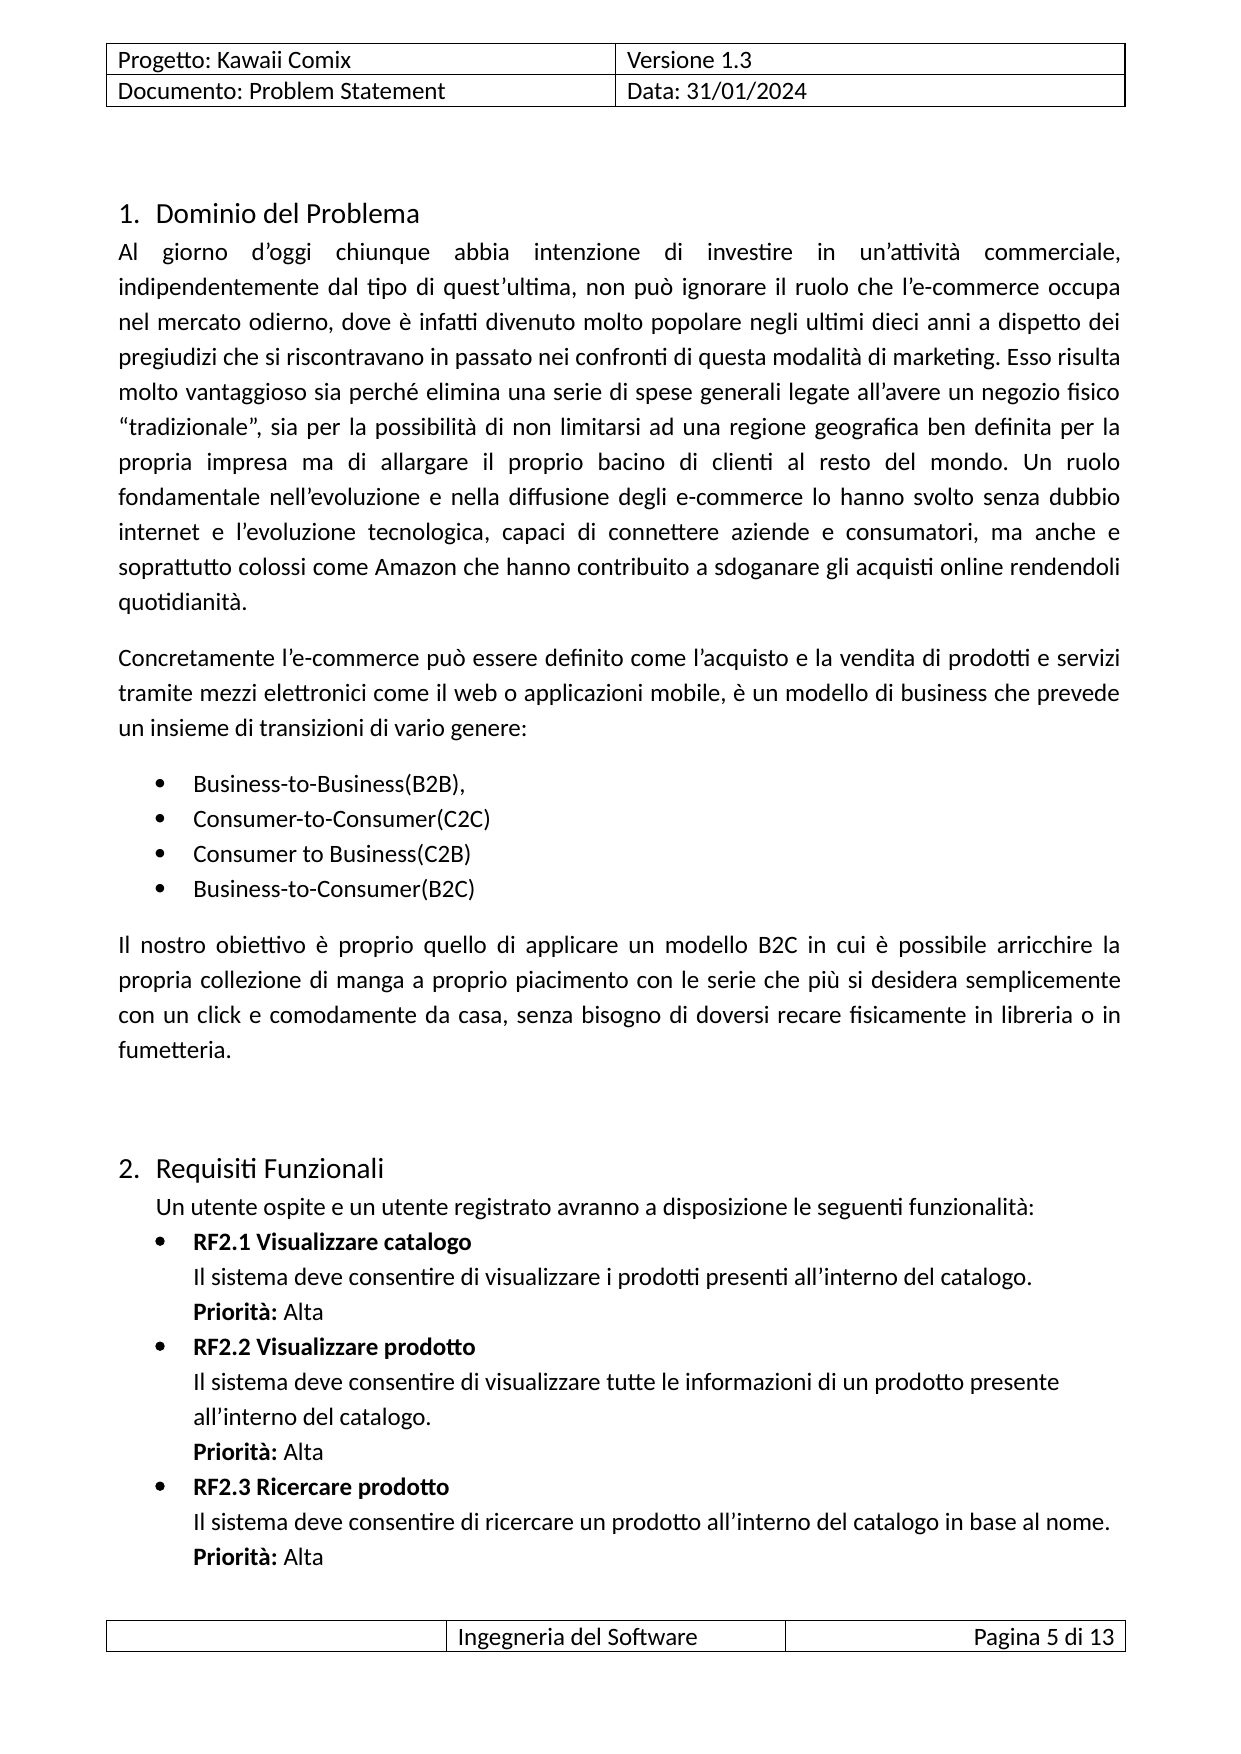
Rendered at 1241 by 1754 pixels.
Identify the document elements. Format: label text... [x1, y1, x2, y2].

list Consumer to Business(C2B) [156, 838, 1122, 869]
list RF2.1 Visualizzare catalogo [156, 1226, 1122, 1256]
text Concretamente l’e-commerce può essere definito come l’acquisto e la vendita di prodotti e servizi tramite mezzi elettronici come il web o applicazioni mobile, è un modello di business che prevede un insieme di transizioni di vario genere: [118, 642, 1122, 743]
list Business-to-Business(B2B), [156, 768, 1122, 799]
list Priorità: Alta [193, 1436, 1122, 1466]
list Priorità: Alta [193, 1296, 1122, 1326]
list Il sistema deve consentire di visualizzare i prodotti presenti all’interno del catalogo. [193, 1261, 1122, 1291]
list Priorità: Alta [193, 1541, 1122, 1571]
list RF2.3 Ricercare prodotto [156, 1471, 1122, 1501]
list Business-to-Consumer(B2C) [156, 873, 1122, 904]
subtitle Requisiti Funzionali [118, 1150, 1122, 1185]
list Il sistema deve consentire di visualizzare tutte le informazioni di un prodotto presente all’interno del catalogo. [193, 1366, 1122, 1431]
text Al giorno d’oggi chiunque abbia intenzione di investire in un’attività commerciale, indipendentemente dal tipo di quest’ultima, non può ignorare il ruolo che l’e-commerce occupa nel mercato odierno, dove è infatti divenuto molto popolare negli ultimi dieci anni a dispetto dei pregiudizi che si riscontravano in passato nei confronti di questa modalità di marketing. Esso risulta molto vantaggioso sia perché elimina una serie di spese generali legate all’avere un negozio fisico “tradizionale”, sia per la possibilità di non limitarsi ad una regione geografica ben definita per la propria impresa ma di allargare il proprio bacino di clienti al resto del mondo. Un ruolo fondamentale nell’evoluzione e nella diffusione degli e-commerce lo hanno svolto senza dubbio internet e l’evoluzione tecnologica, capaci di connettere aziende e consumatori, ma anche e soprattutto colossi come Amazon che hanno contribuito a sdoganare gli acquisti online rendendoli quotidianità. [118, 236, 1122, 617]
list Un utente ospite e un utente registrato avranno a disposizione le seguenti funzionalità: [156, 1191, 1122, 1221]
list Il sistema deve consentire di ricercare un prodotto all’interno del catalogo in base al nome. [193, 1506, 1122, 1536]
list RF2.2 Visualizzare prodotto [156, 1331, 1122, 1361]
text Il nostro obiettivo è proprio quello di applicare un modello B2C in cui è possibile arricchire la propria collezione di manga a proprio piacimento con le serie che più si desidera semplicemente con un click e comodamente da casa, senza bisogno di doversi recare fisicamente in libreria o in fumetteria. [118, 929, 1122, 1064]
subtitle Dominio del Problema [118, 196, 1122, 231]
list Consumer-to-Consumer(C2C) [156, 803, 1122, 834]
